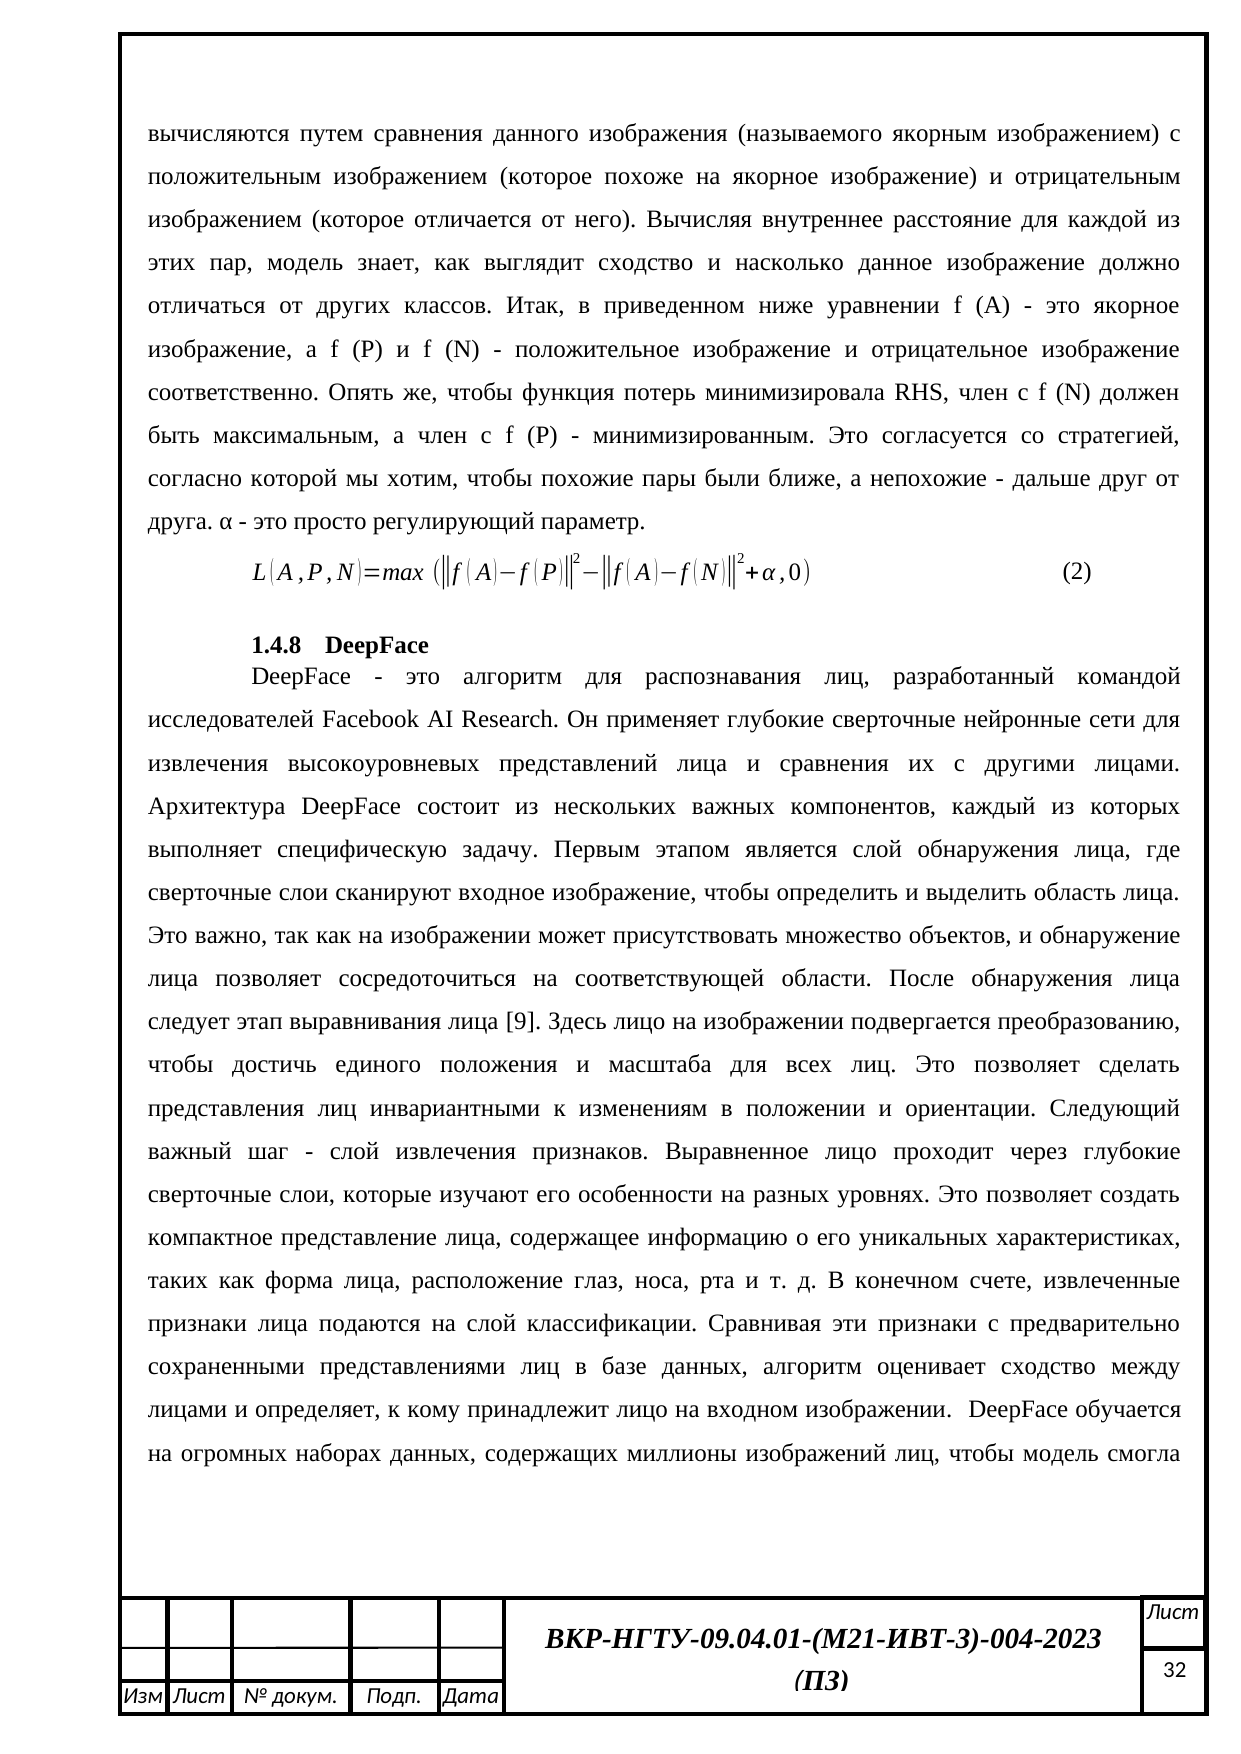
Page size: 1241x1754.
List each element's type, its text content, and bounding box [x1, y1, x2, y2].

text (2) [148, 549, 1181, 591]
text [148, 661, 1181, 1466]
subtitle 1.4.8 DeepFace [177, 630, 1152, 659]
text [148, 118, 1181, 535]
